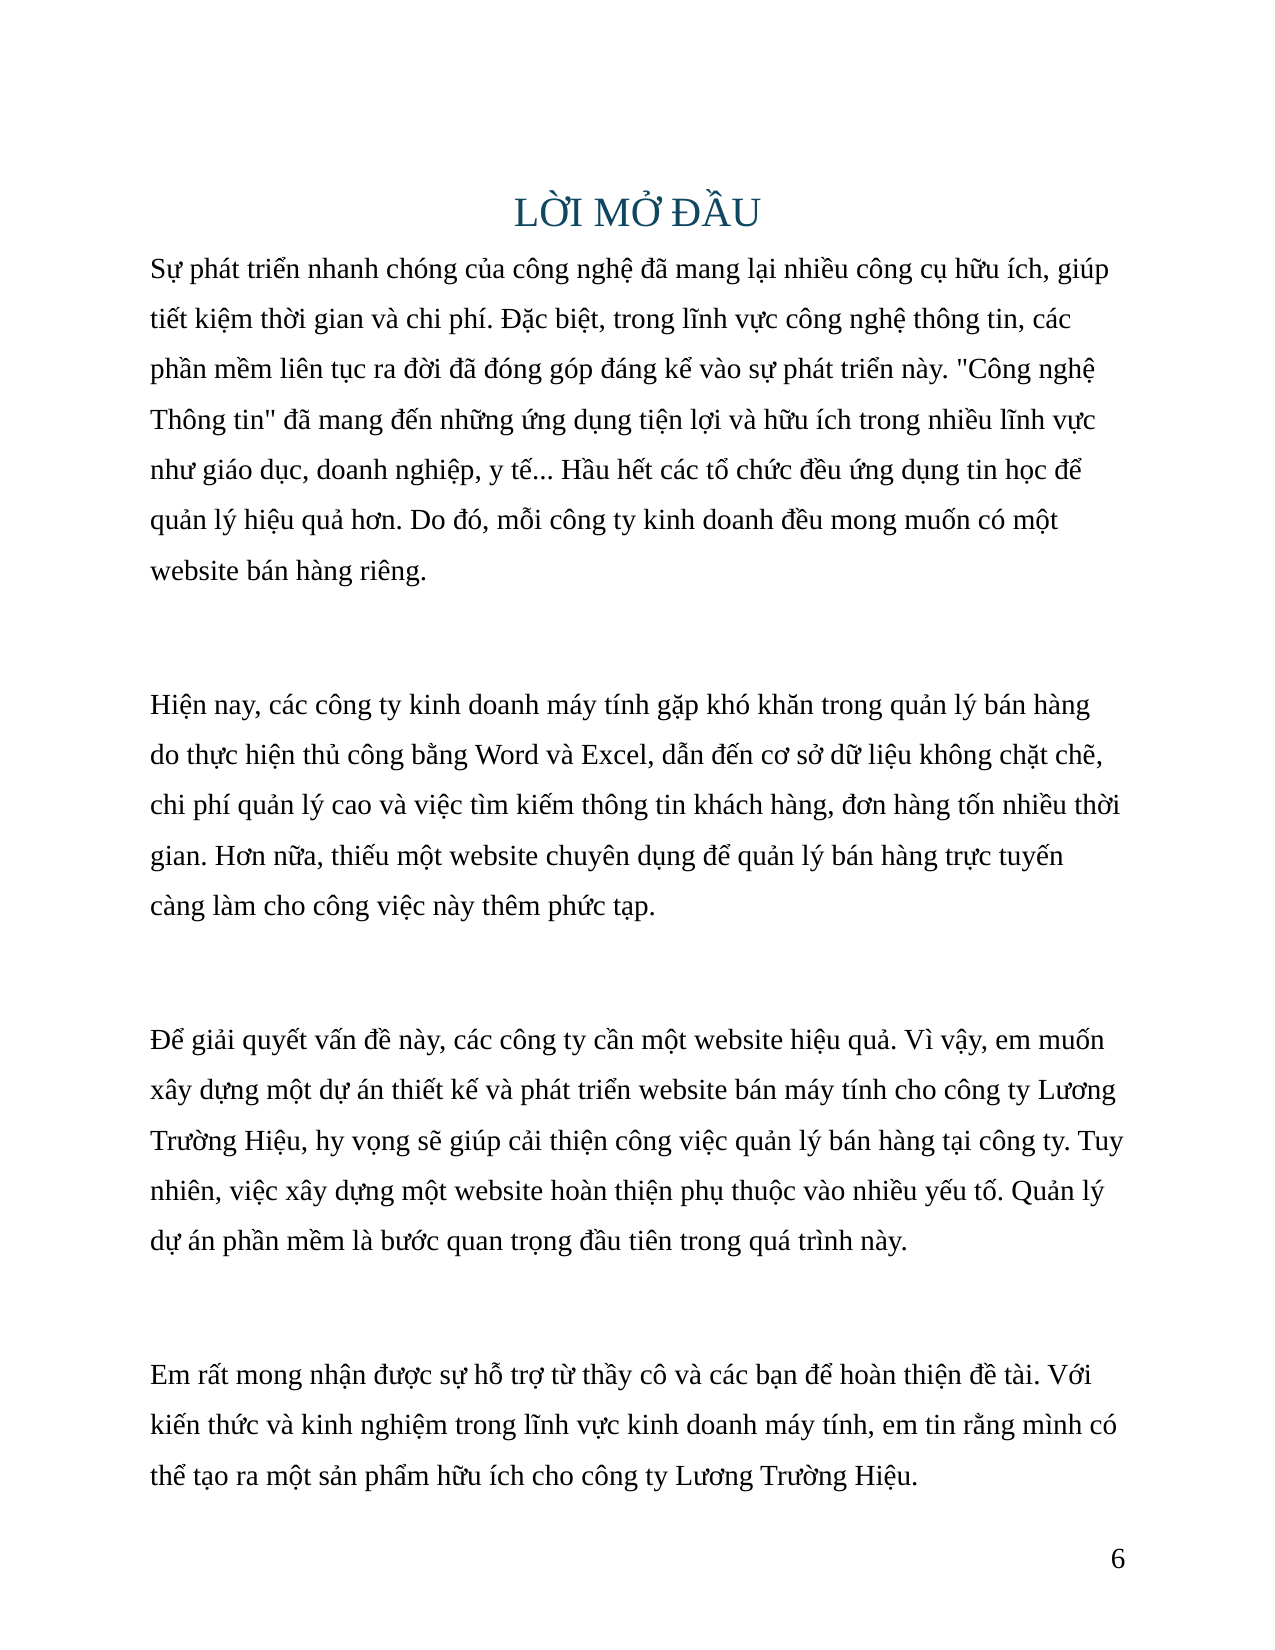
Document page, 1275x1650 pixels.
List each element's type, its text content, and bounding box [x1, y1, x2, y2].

text Hiện nay, các công ty kinh doanh máy tính gặp khó khăn trong quản lý bán hàng do thực hiện thủ công bằng Word và Excel, dẫn đến cơ sở dữ liệu không chặt chẽ, chi phí quản lý cao và việc tìm kiếm thông tin khách hàng, đơn hàng tốn nhiều thời gian. Hơn nữa, thiếu một website chuyên dụng để quản lý bán hàng trực tuyến càng làm cho công việc này thêm phức tạp. [150, 687, 1125, 922]
subtitle LỜI MỞ ĐẦU [150, 187, 1125, 235]
text Em rất mong nhận được sự hỗ trợ từ thầy cô và các bạn để hoàn thiện đề tài. Với kiến thức và kinh nghiệm trong lĩnh vực kinh doanh máy tính, em tin rằng mình có thể tạo ra một sản phẩm hữu ích cho công ty Lương Trường Hiệu. [150, 1357, 1125, 1491]
text Sự phát triển nhanh chóng của công nghệ đã mang lại nhiều công cụ hữu ích, giúp tiết kiệm thời gian và chi phí. Đặc biệt, trong lĩnh vực công nghệ thông tin, các phần mềm liên tục ra đời đã đóng góp đáng kể vào sự phát triển này. "Công nghệ Thông tin" đã mang đến những ứng dụng tiện lợi và hữu ích trong nhiều lĩnh vực như giáo dục, doanh nghiệp, y tế... Hầu hết các tổ chức đều ứng dụng tin học để quản lý hiệu quả hơn. Do đó, mỗi công ty kinh doanh đều mong muốn có một website bán hàng riêng. [150, 251, 1125, 586]
text Để giải quyết vấn đề này, các công ty cần một website hiệu quả. Vì vậy, em muốn xây dựng một dự án thiết kế và phát triển website bán máy tính cho công ty Lương Trường Hiệu, hy vọng sẽ giúp cải thiện công việc quản lý bán hàng tại công ty. Tuy nhiên, việc xây dựng một website hoàn thiện phụ thuộc vào nhiều yếu tố. Quản lý dự án phần mềm là bước quan trọng đầu tiên trong quá trình này. [150, 1022, 1125, 1257]
